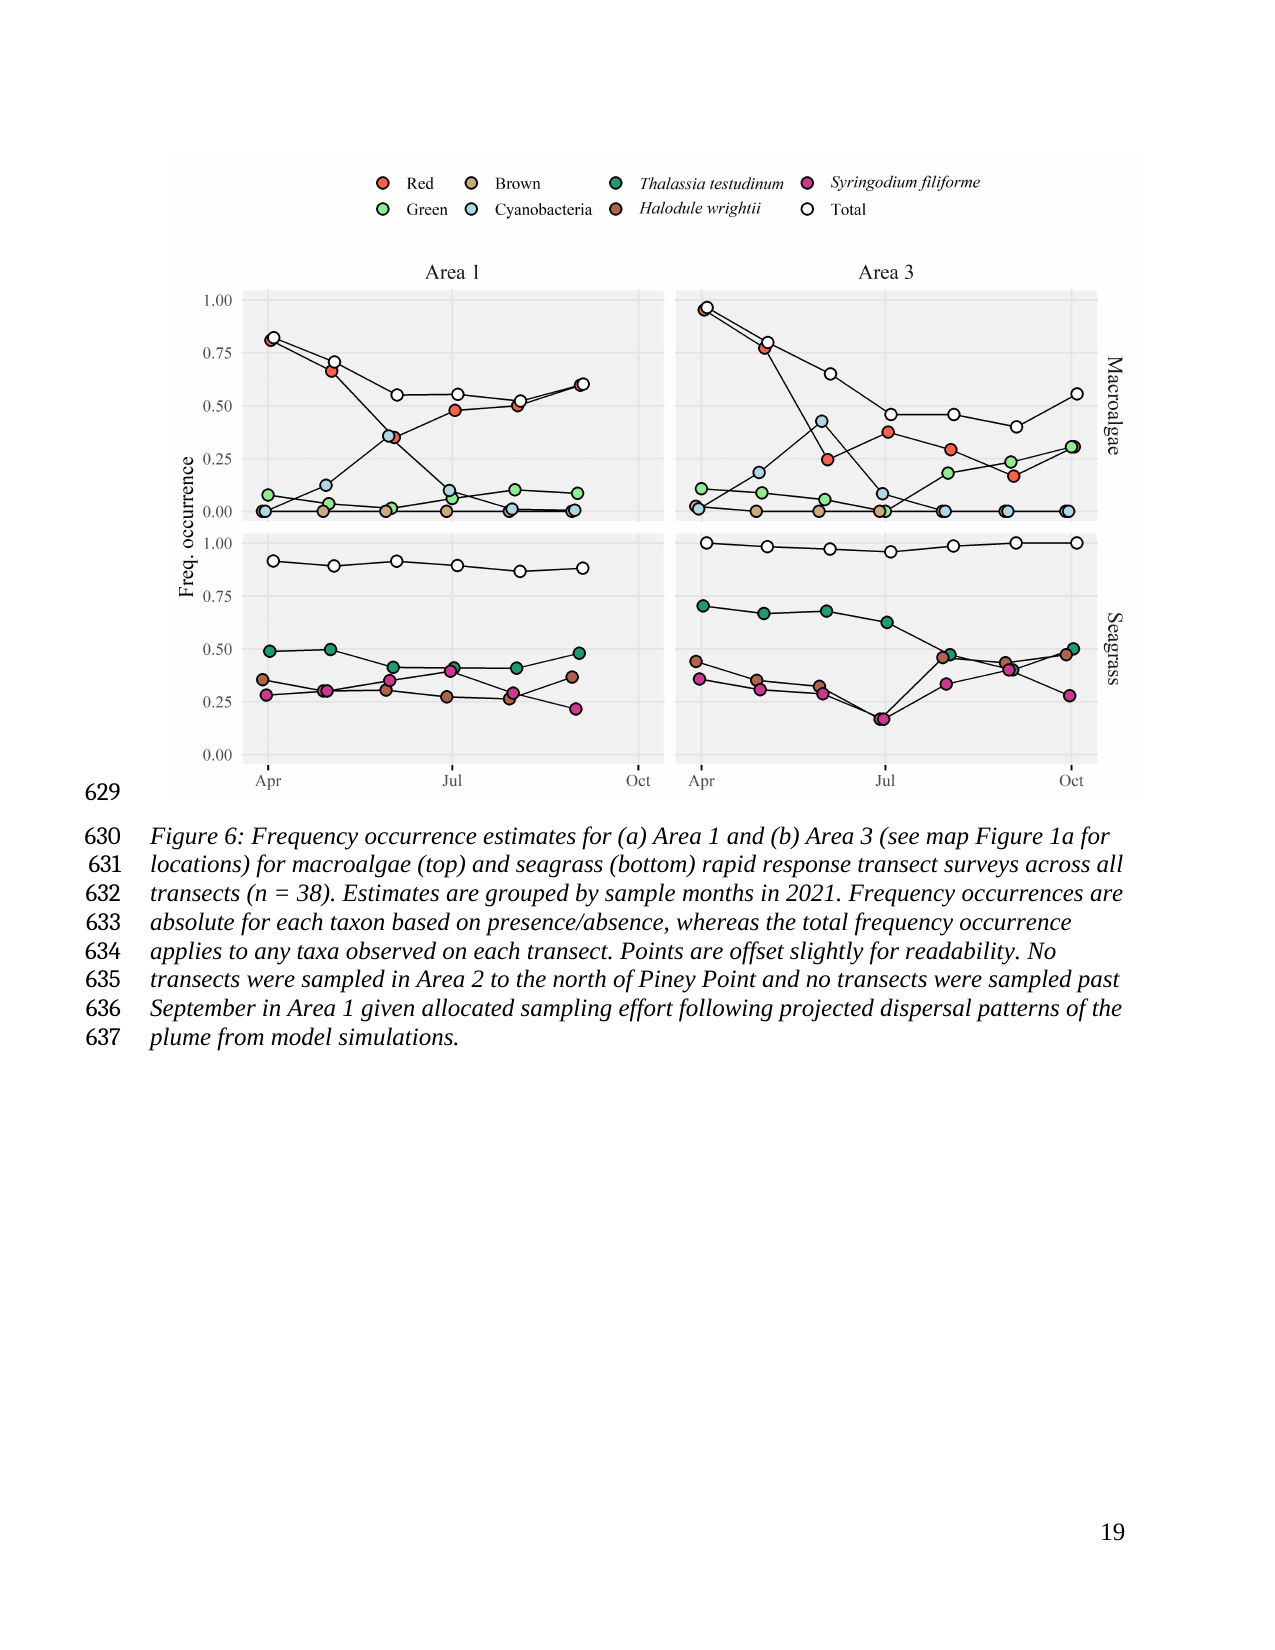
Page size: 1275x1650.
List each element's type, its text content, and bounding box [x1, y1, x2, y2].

text Figure 6: Frequency occurrence estimates for (a) Area 1 and (b) Area 3 (see map Figure 1a for locations) for macroalgae (top) and seagrass (bottom) rapid response transect surveys across all transects (n = 38). Estimates are grouped by sample months in 2021. Frequency occurrences are absolute for each taxon based on presence/absence, whereas the total frequency occurrence applies to any taxa observed on each transect. Points are offset slightly for readability. No transects were sampled in Area 2 to the north of Piney Point and no transects were sampled past September in Area 1 given allocated sampling effort following projected dispersal patterns of the plume from model simulations. [150, 821, 1125, 1051]
picture [168, 150, 1144, 800]
